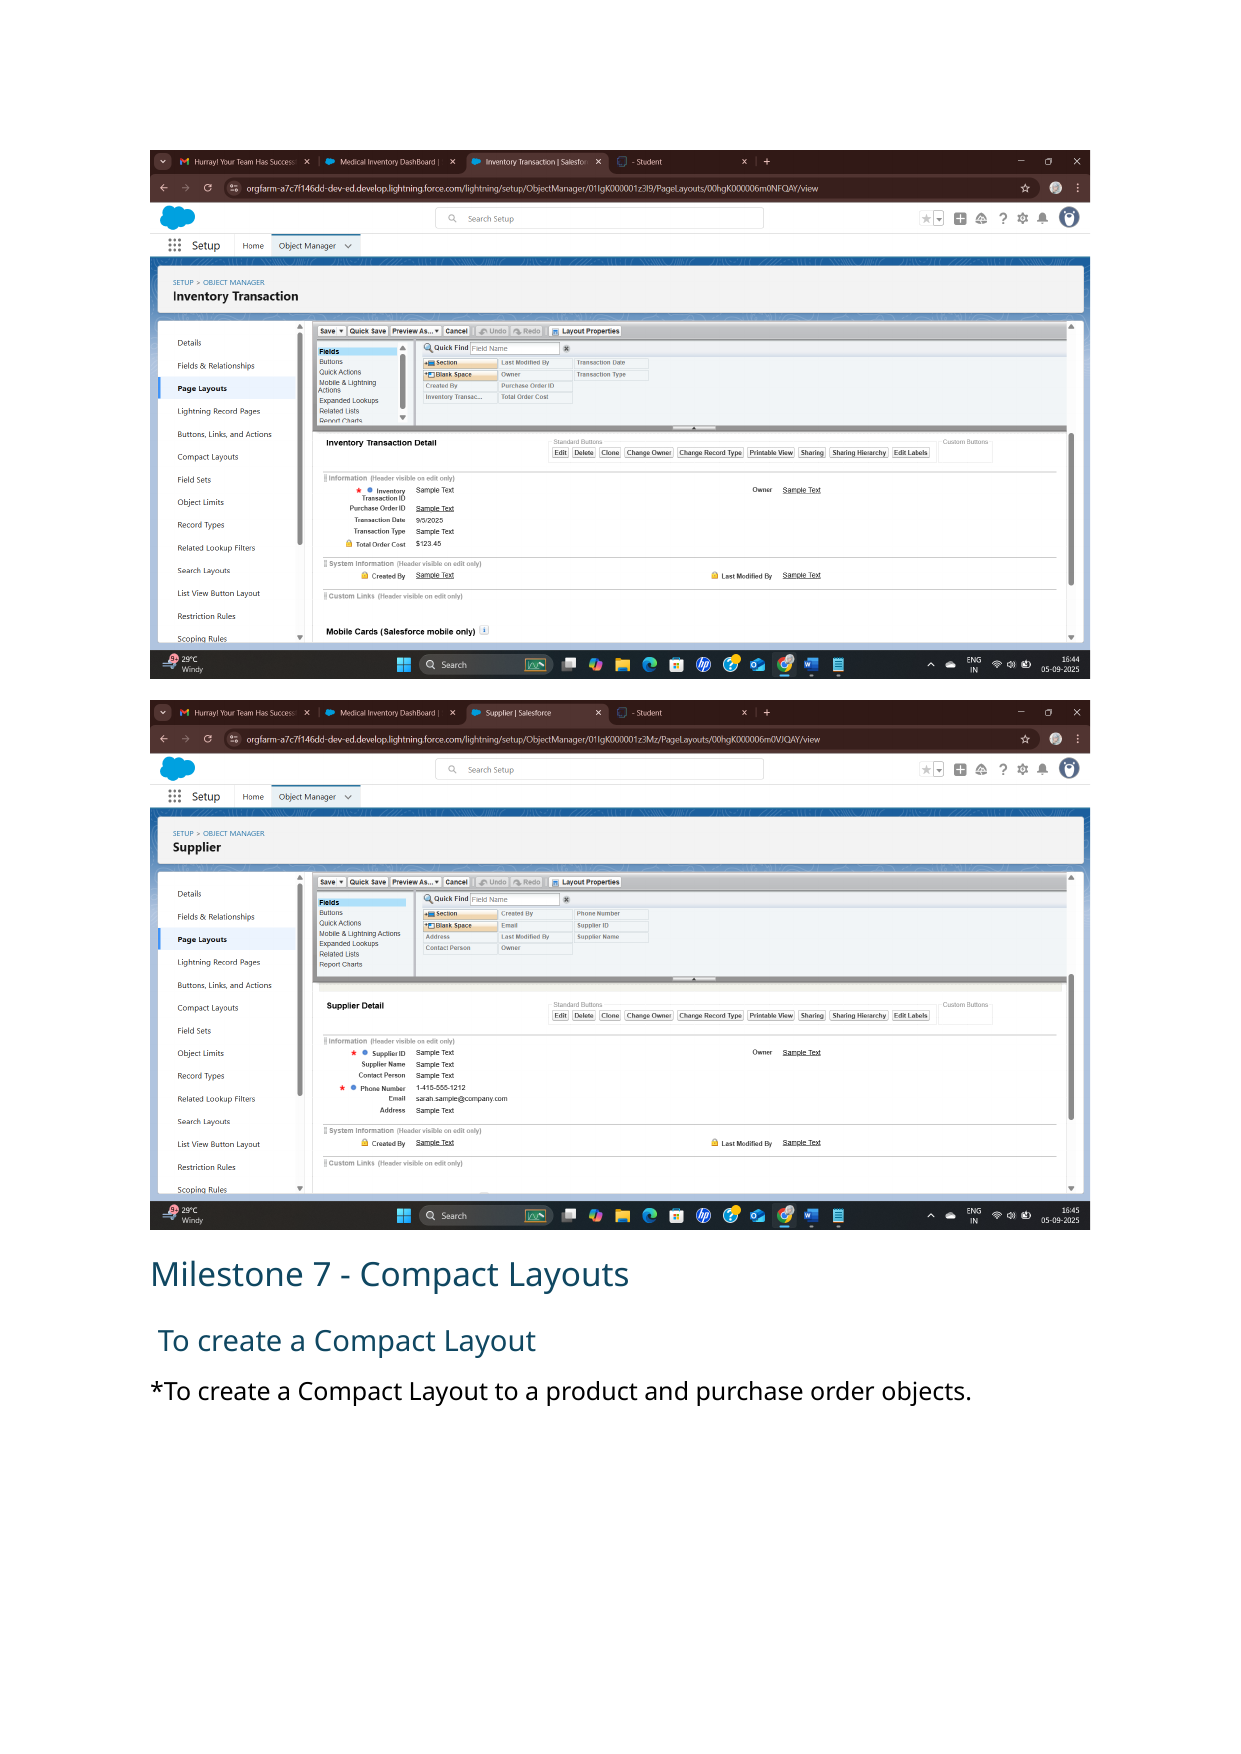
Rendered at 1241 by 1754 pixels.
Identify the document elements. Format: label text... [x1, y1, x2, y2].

subtitle Milestone 7 - Compact Layouts [150, 1251, 1090, 1297]
picture [150, 700, 1091, 1230]
picture [150, 150, 1091, 679]
subtitle To create a Compact Layout [150, 1320, 1090, 1360]
text *To create a Compact Layout to a product and purchase order objects. [150, 1374, 1090, 1408]
